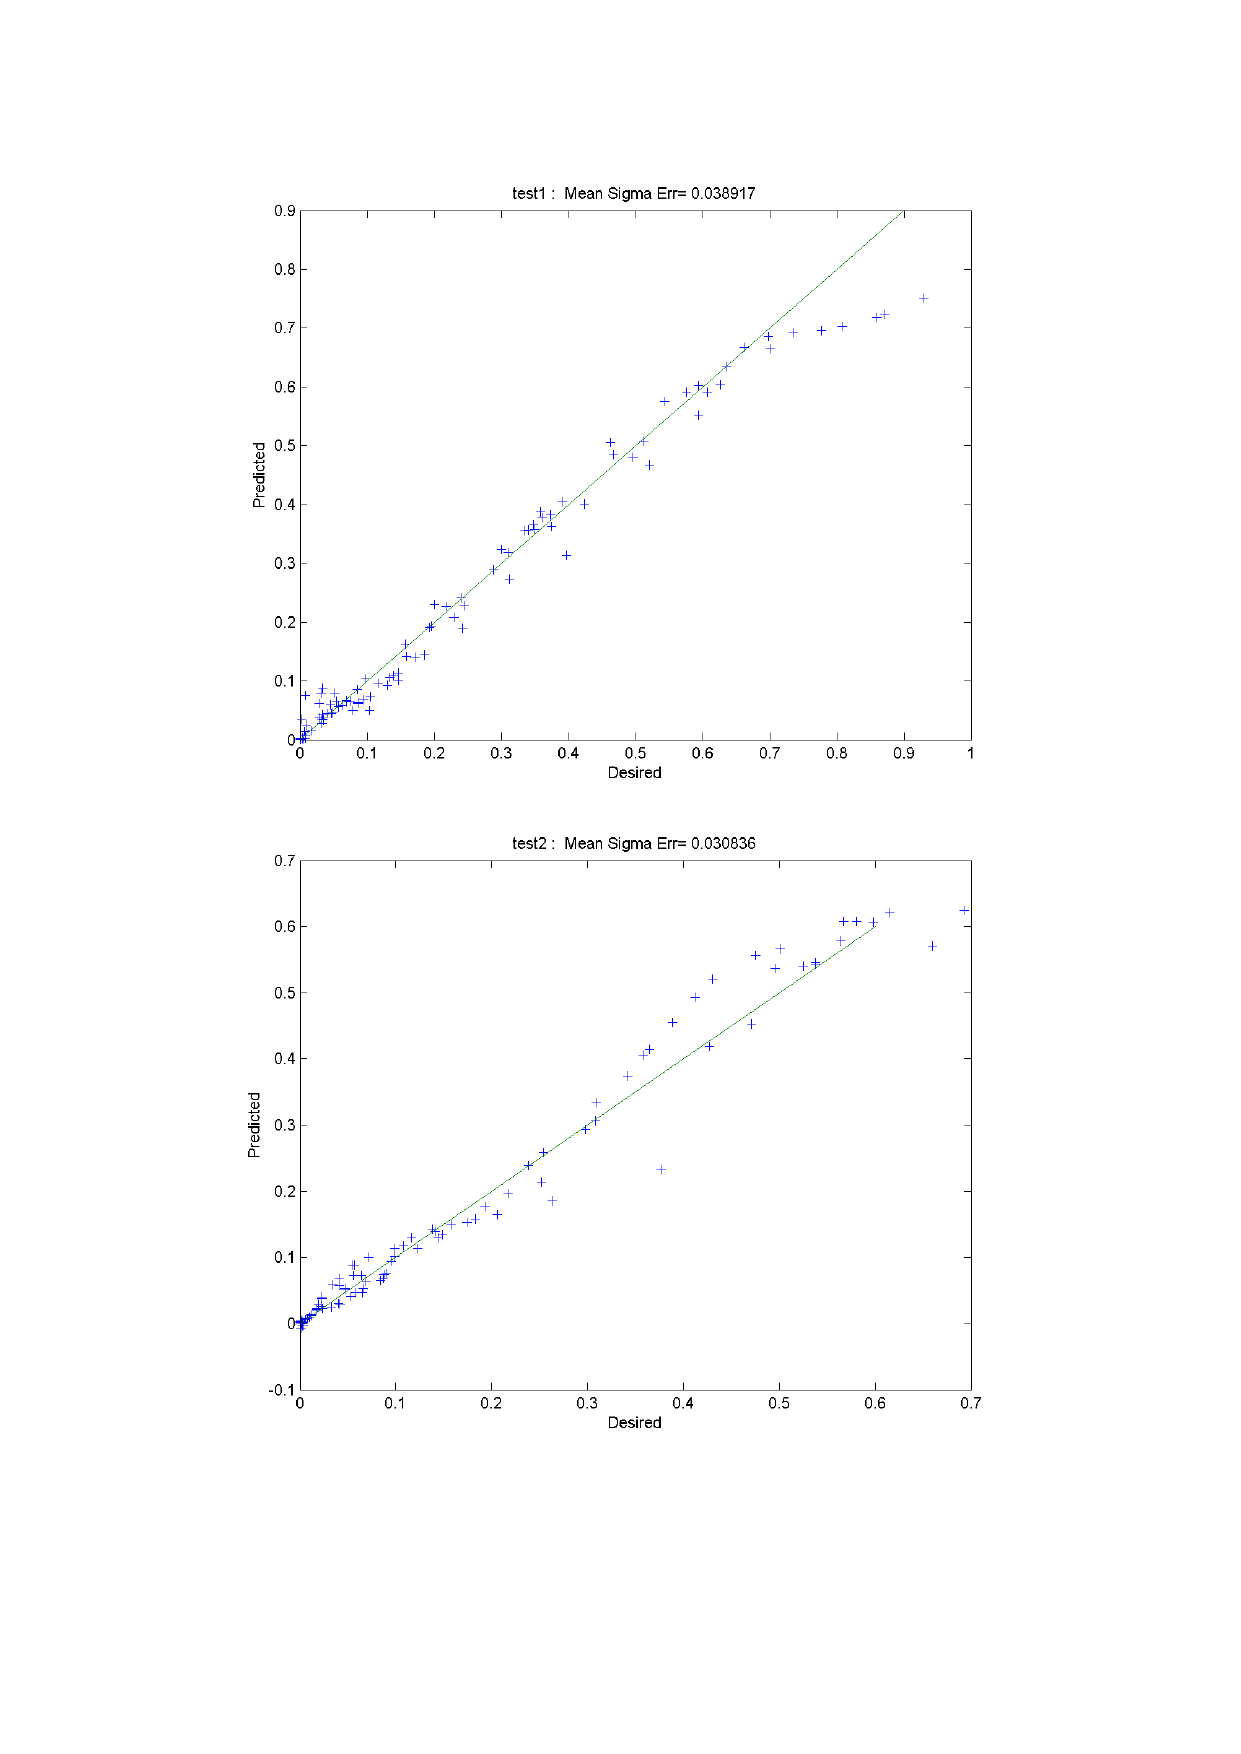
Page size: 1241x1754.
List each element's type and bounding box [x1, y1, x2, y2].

picture [187, 162, 1053, 811]
picture [187, 812, 1053, 1461]
